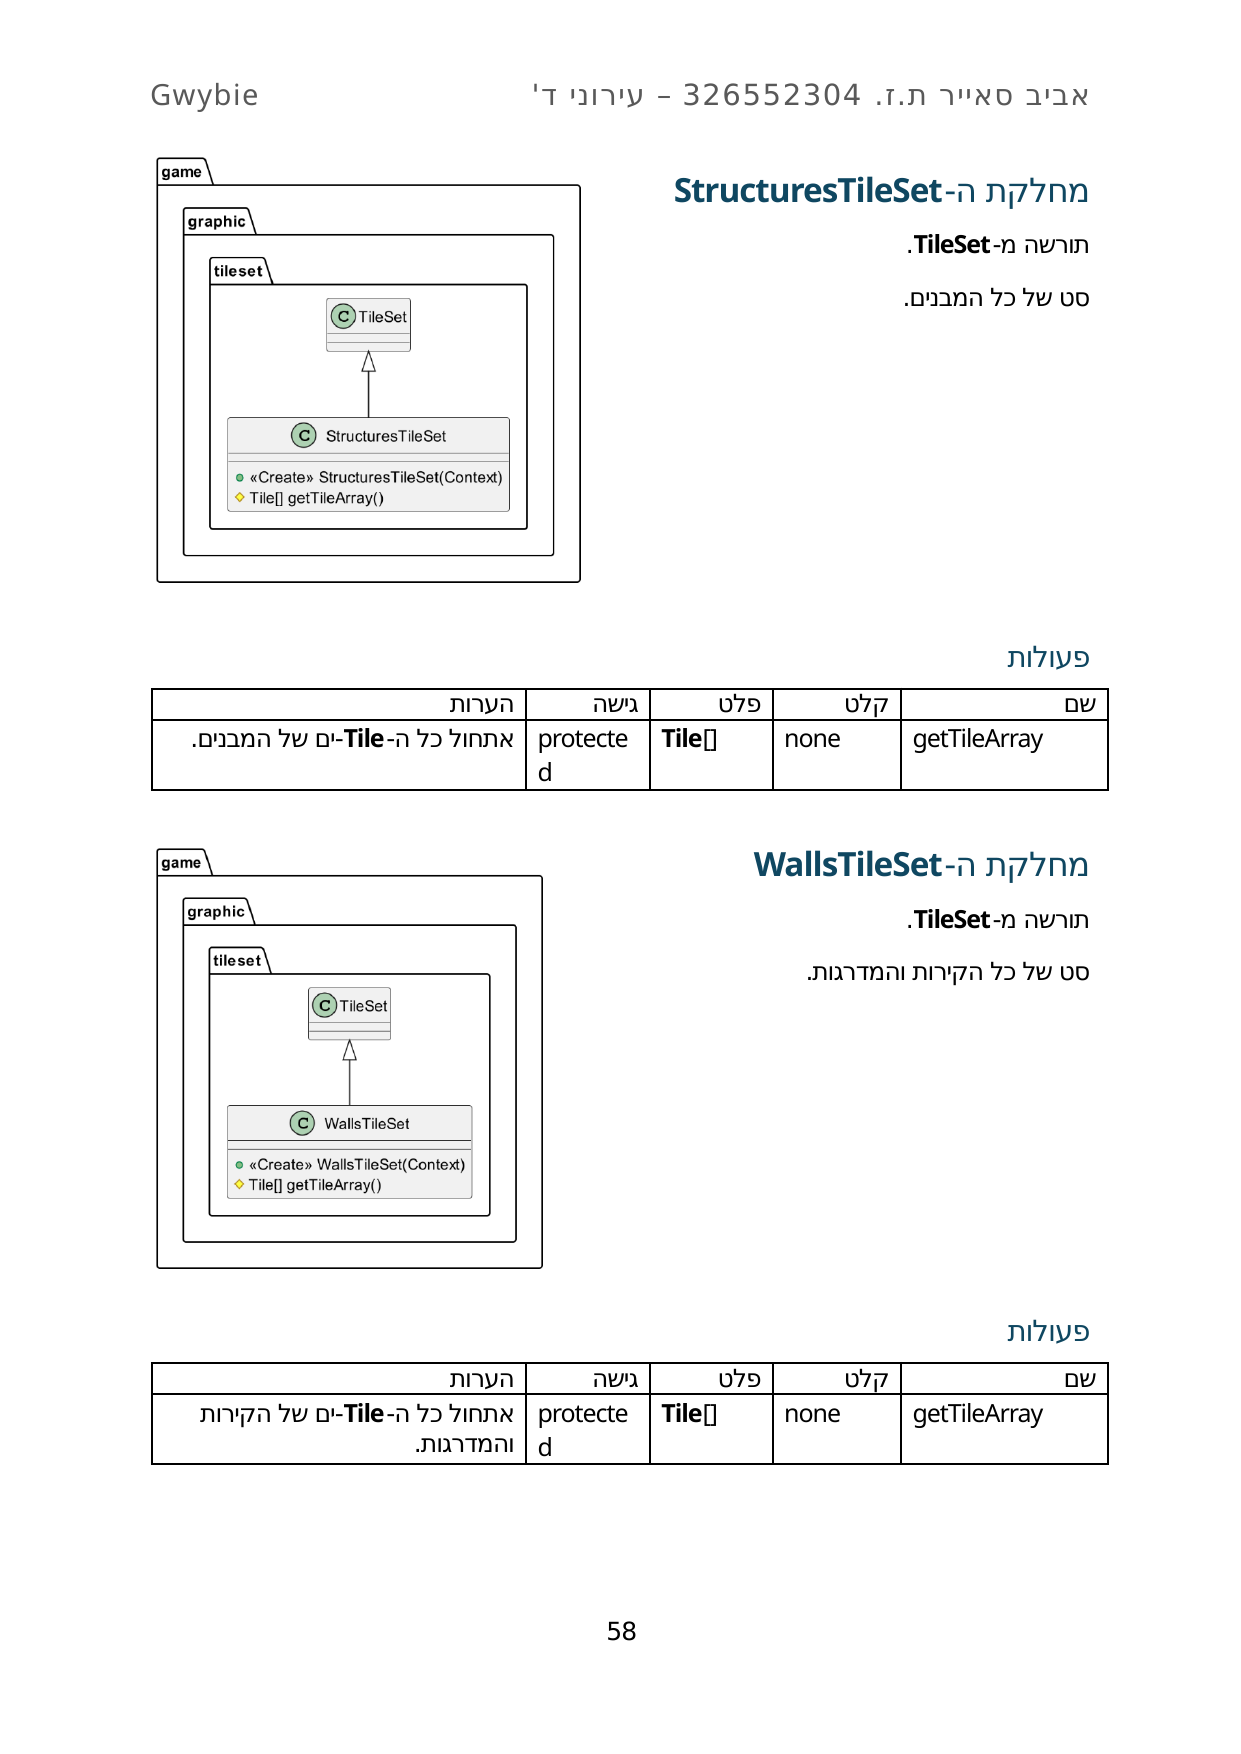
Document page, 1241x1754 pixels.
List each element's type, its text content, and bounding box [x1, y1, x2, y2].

table_header גישה [527, 690, 649, 719]
table_header פלט [651, 690, 772, 719]
table_cell getTileArray [902, 721, 1107, 789]
table_header הערות [153, 1364, 525, 1393]
table_header גישה [527, 1364, 649, 1393]
text סט של כל הקירות והמדרגות. [548, 957, 1090, 987]
subtitle מחלקת ה-WallsTileSet [150, 841, 1090, 887]
subtitle מחלקת ה-StructuresTileSet [586, 167, 1090, 212]
table_cell אתחול כל ה-Tile-ים של הקירות והמדרגות. [153, 1395, 525, 1463]
table_cell protected [527, 721, 649, 789]
table_header קלט [774, 690, 900, 719]
table_cell none [774, 1395, 900, 1463]
subtitle פעולות [150, 1314, 1090, 1348]
text סט של כל המבנים. [586, 283, 1090, 312]
picture [150, 842, 548, 1274]
table_cell Tile[] [651, 721, 772, 789]
table_header פלט [651, 1364, 772, 1393]
text תורשה מ-TileSet. [586, 227, 1090, 261]
text תורשה מ-TileSet. [548, 902, 1090, 936]
table_header הערות [153, 690, 525, 719]
table_cell protected [527, 1395, 649, 1463]
subtitle פעולות [150, 640, 1090, 674]
picture [150, 151, 586, 588]
table_header שם [902, 1364, 1107, 1393]
table_cell getTileArray [902, 1395, 1107, 1463]
table_cell Tile[] [651, 1395, 772, 1463]
table_header קלט [774, 1364, 900, 1393]
table_cell none [774, 721, 900, 789]
table_cell אתחול כל ה-Tile-ים של המבנים. [153, 721, 525, 789]
table_header שם [902, 690, 1107, 719]
